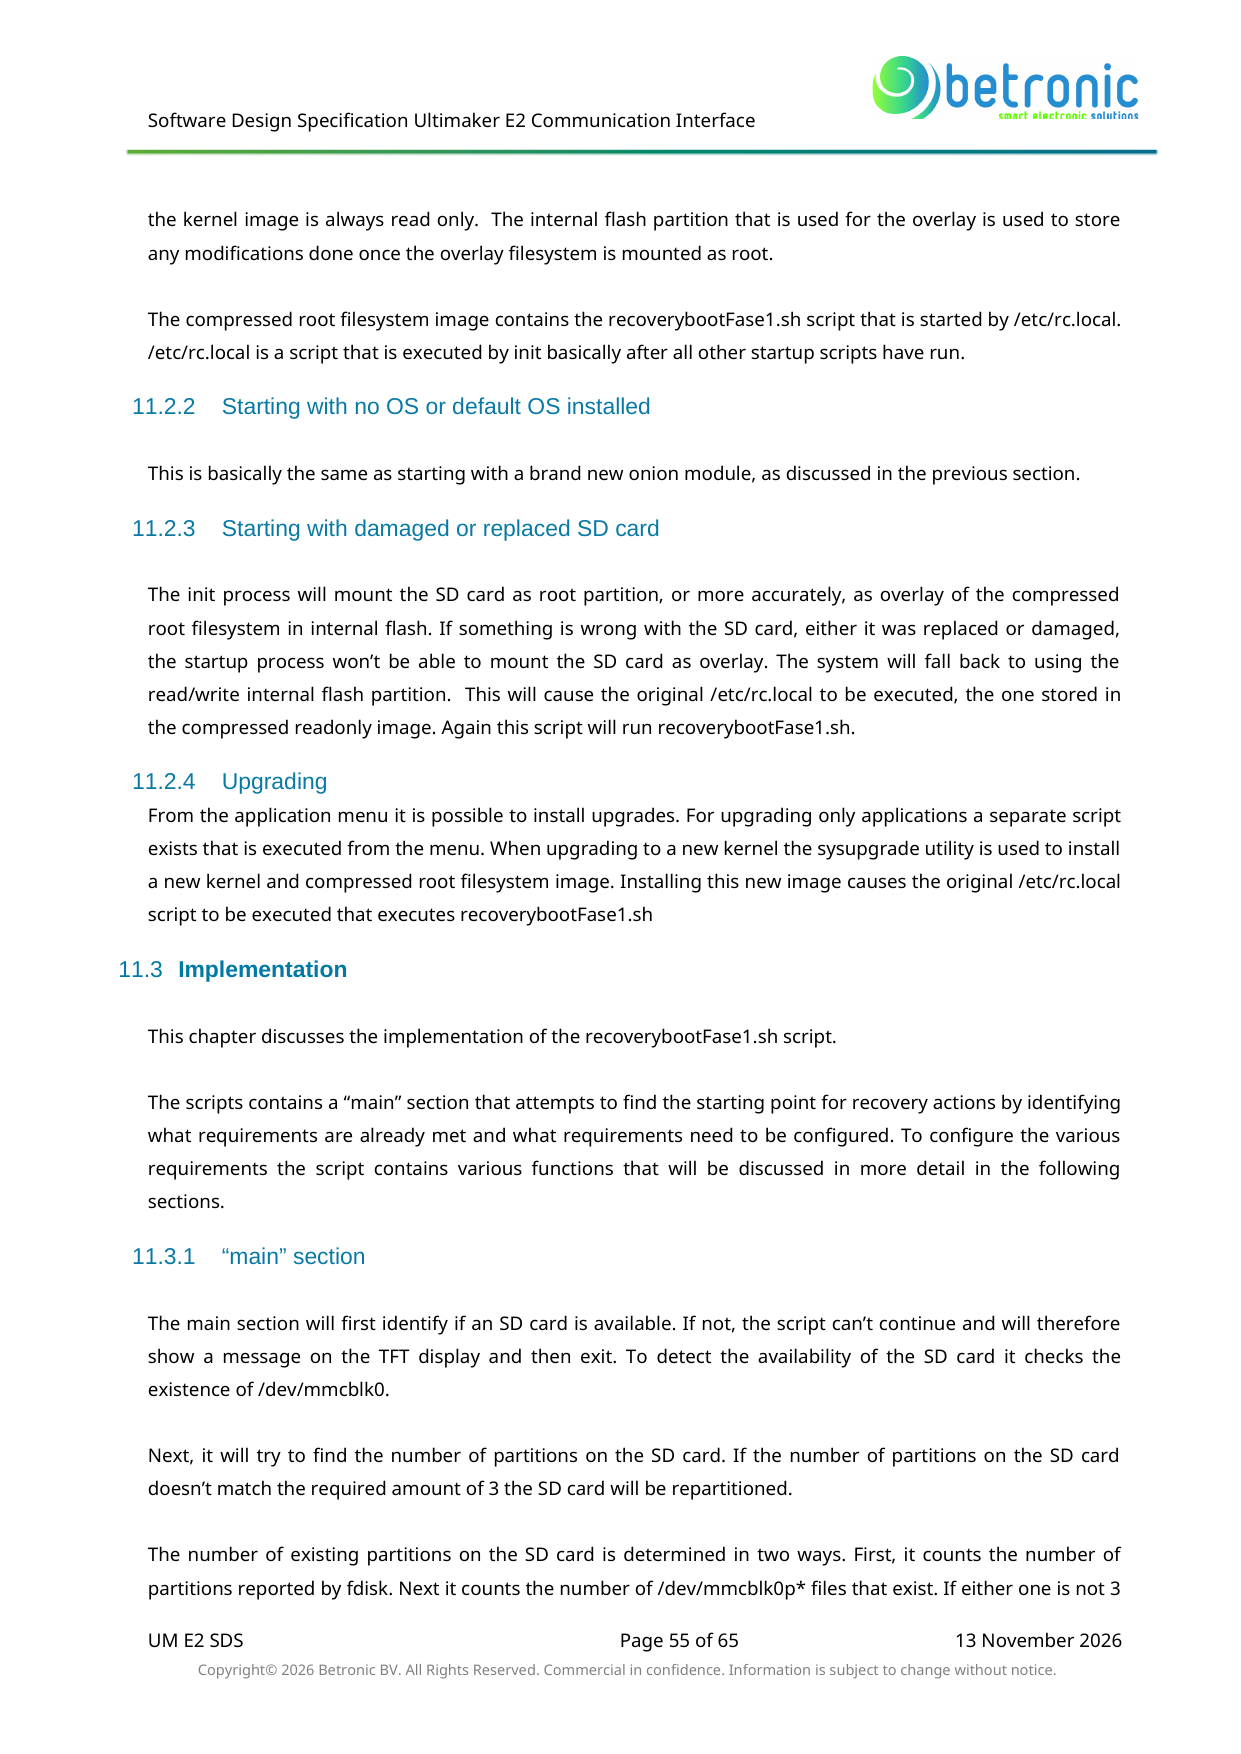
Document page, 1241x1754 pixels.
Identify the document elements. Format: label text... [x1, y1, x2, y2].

subtitle Starting with damaged or replaced SD card [132, 514, 1122, 541]
text The main section will first identify if an SD card is available. If not, the script can’t continue and will therefore show a message on the TFT display and then exit. To detect the availability of the SD card it checks the existence of /dev/mmcblk0. [148, 1310, 1122, 1402]
text From the application menu it is possible to install upgrades. For upgrading only applications a separate script exists that is executed from the menu. When upgrading to a new kernel the sysupgrade utility is used to install a new kernel and compressed root filesystem image. Installing this new image causes the original /etc/rc.local script to be executed that executes recoverybootFase1.sh [148, 802, 1122, 927]
text The scripts contains a “main” section that attempts to find the starting point for recovery actions by identifying what requirements are already met and what requirements need to be configured. To configure the various requirements the script contains various functions that will be discussed in more detail in the following sections. [148, 1089, 1122, 1214]
text This chapter discusses the implementation of the recoverybootFase1.sh script. [148, 1023, 1122, 1048]
subtitle “main” section [132, 1243, 1122, 1269]
text The compressed root filesystem image contains the recoverybootFase1.sh script that is started by /etc/rc.local. /etc/rc.local is a script that is executed by init basically after all other startup scripts have run. [148, 306, 1122, 365]
subtitle Implementation [118, 956, 1122, 982]
text The init process will mount the SD card as root partition, or more accurately, as overlay of the compressed root filesystem in internal flash. If something is wrong with the SD card, either it was replaced or damaged, the startup process won’t be able to mount the SD card as overlay. The system will fall back to using the read/write internal flash partition. This will cause the original /etc/rc.local to be executed, the one stored in the compressed readonly image. Again this script will run recoverybootFase1.sh. [148, 582, 1122, 740]
text Next, it will try to find the number of partitions on the SD card. If the number of partitions on the SD card doesn’t match the required amount of 3 the SD card will be repartitioned. [148, 1442, 1122, 1501]
text This is basically the same as starting with a brand new onion module, as discussed in the previous section. [148, 461, 1122, 486]
subtitle Starting with no OS or default OS installed [132, 393, 1122, 419]
picture [872, 56, 1139, 119]
subtitle Upgrading [132, 768, 1122, 794]
picture [118, 140, 1167, 166]
